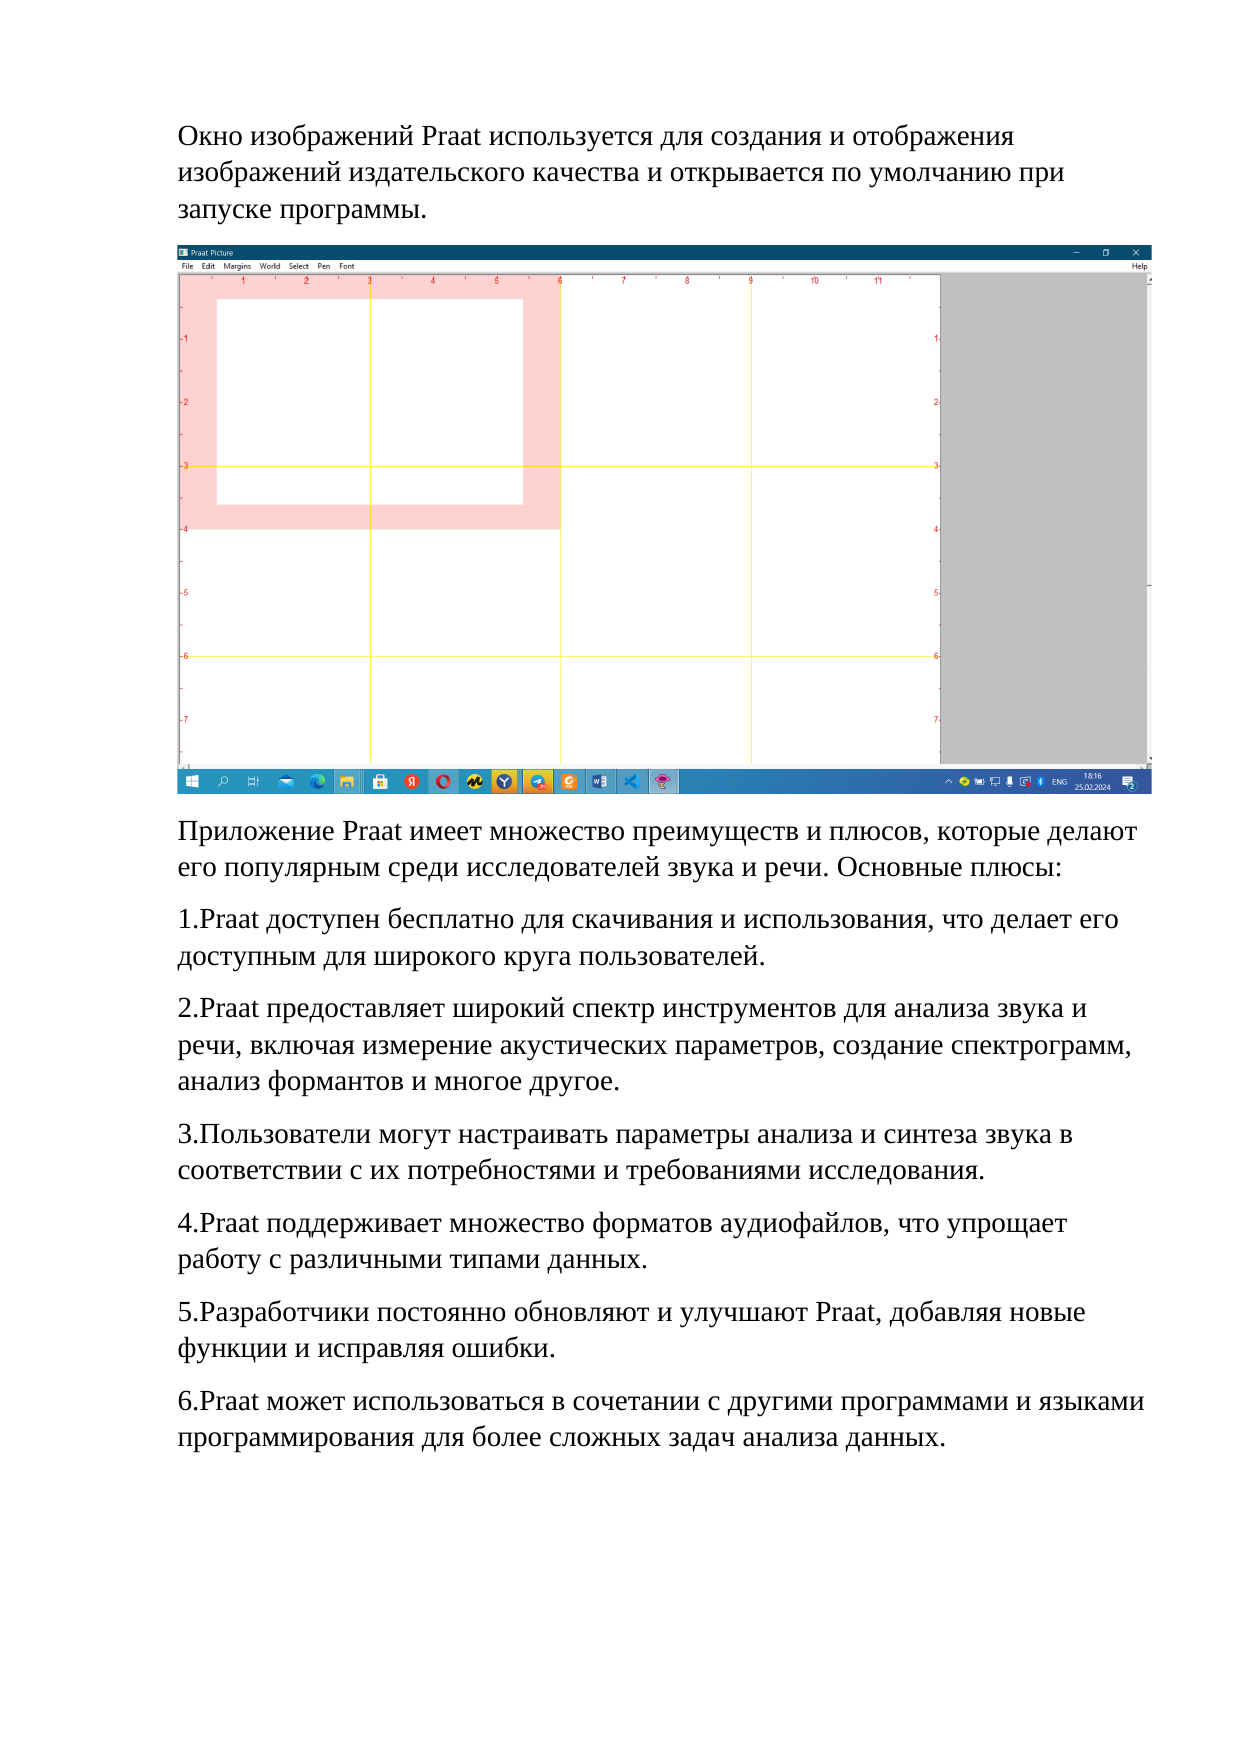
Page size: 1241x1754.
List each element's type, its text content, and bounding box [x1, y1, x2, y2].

text 1.Praat доступен бесплатно для скачивания и использования, что делает его доступным для широкого круга пользователей. [177, 902, 1152, 971]
text 5.Разработчики постоянно обновляют и улучшают Praat, добавляя новые функции и исправляя ошибки. [177, 1294, 1152, 1363]
text 6.Praat может использоваться в сочетании с другими программами и языками программирования для более сложных задач анализа данных. [177, 1383, 1152, 1452]
picture [177, 249, 187, 255]
picture [177, 261, 1152, 794]
text 3.Пользователи могут настраивать параметры анализа и синтеза звука в соответствии с их потребностями и требованиями исследования. [177, 1116, 1152, 1185]
text Окно изображений Praat используется для создания и отображения изображений издательского качества и открывается по умолчанию при запуске программы. [177, 118, 1152, 226]
text 2.Praat предоставляет широкий спектр инструментов для анализа звука и речи, включая измерение акустических параметров, создание спектрограмм, анализ формантов и многое другое. [177, 991, 1152, 1096]
text Приложение Praat имеет множество преимуществ и плюсов, которые делают его популярным среди исследователей звука и речи. Основные плюсы: [177, 813, 1152, 882]
text 4.Praat поддерживает множество форматов аудиофайлов, что упрощает работу с различными типами данных. [177, 1205, 1152, 1274]
